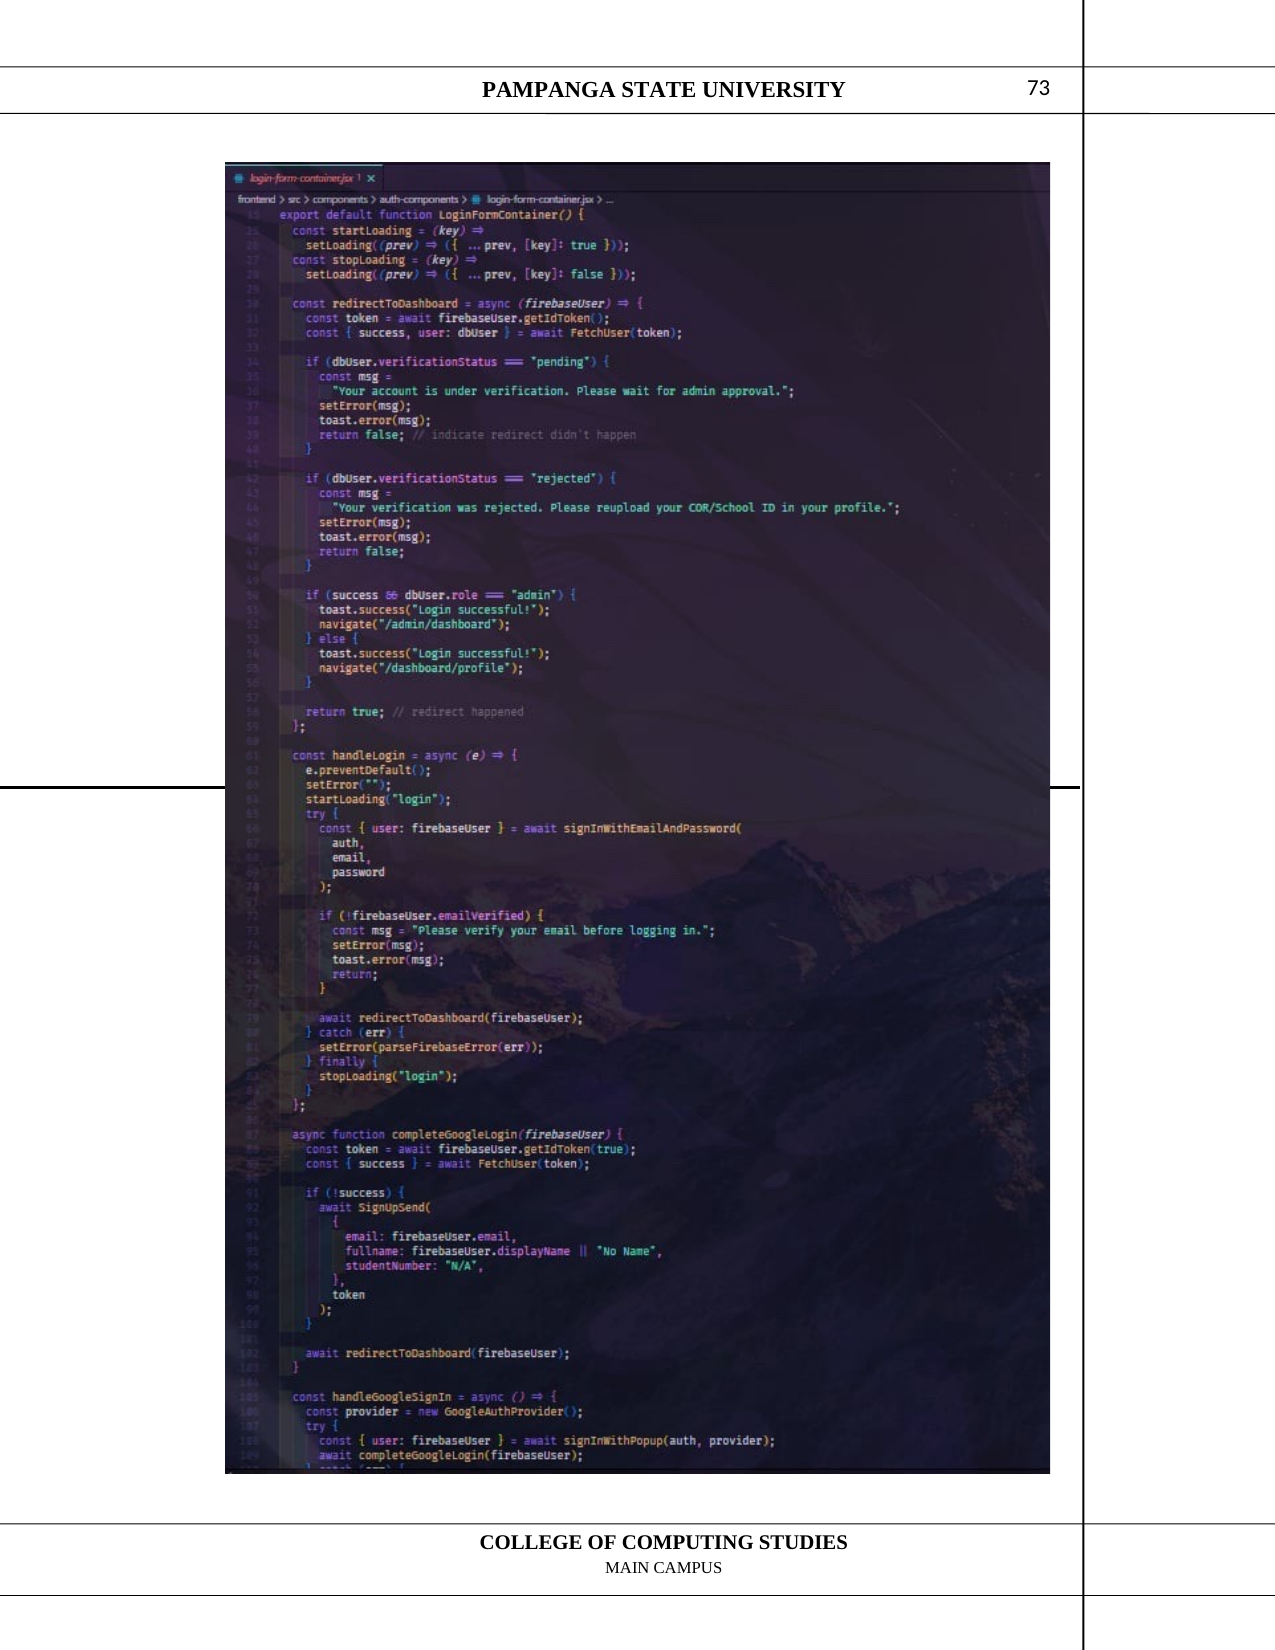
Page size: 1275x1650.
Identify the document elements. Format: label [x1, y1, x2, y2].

picture [225, 162, 1050, 1474]
